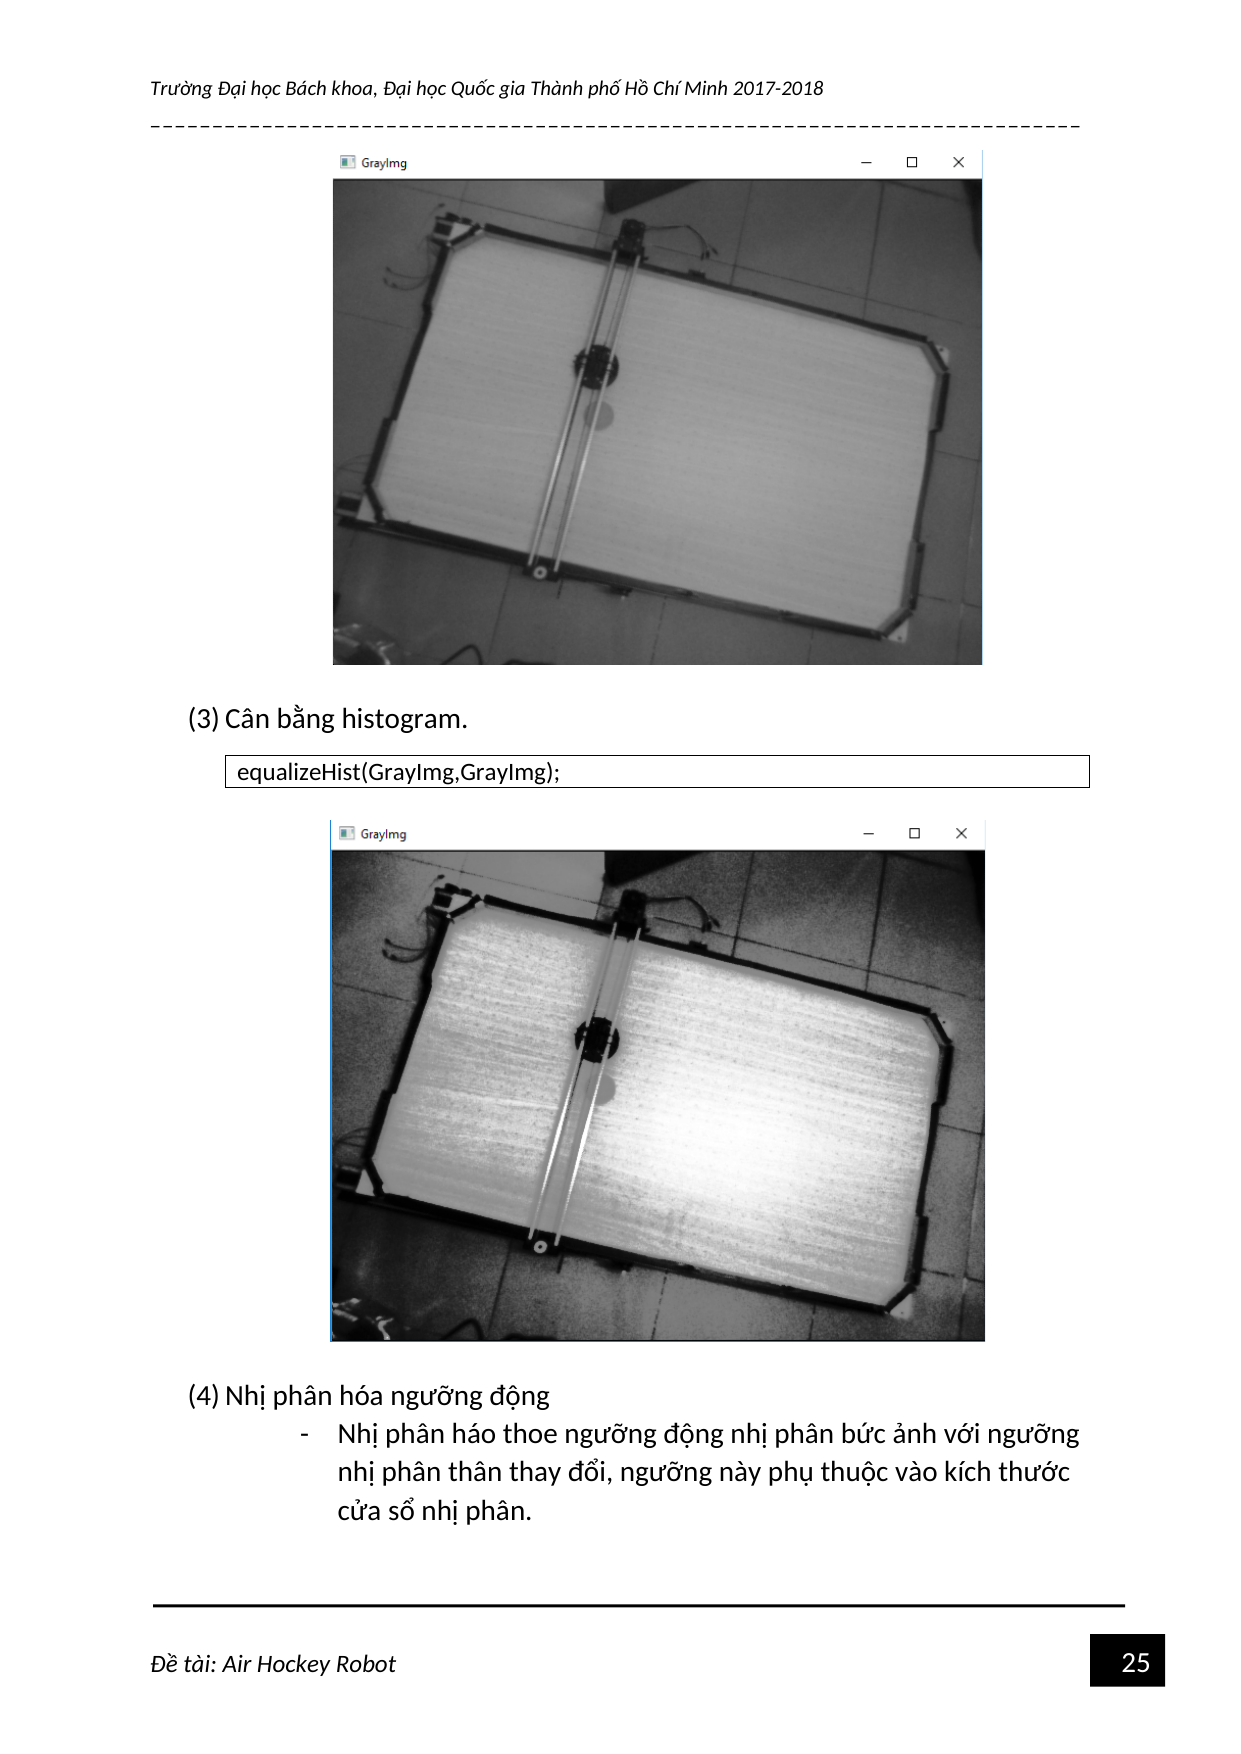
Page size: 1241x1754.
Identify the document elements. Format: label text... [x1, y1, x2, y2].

list Cân bằng histogram. [187, 700, 1090, 736]
list Nhị phân hóa ngưỡng động [187, 1377, 1090, 1412]
list Nhị phân háo thoe ngưỡng động nhị phân bức ảnh với ngưỡng nhị phân thân thay đổi, ngưỡng này phụ thuộc vào kích thước cửa sổ nhị phân. [300, 1415, 1090, 1528]
picture [332, 150, 983, 665]
table_header equalizeHist(GrayImg,GrayImg); [226, 756, 1089, 787]
picture [330, 820, 986, 1342]
